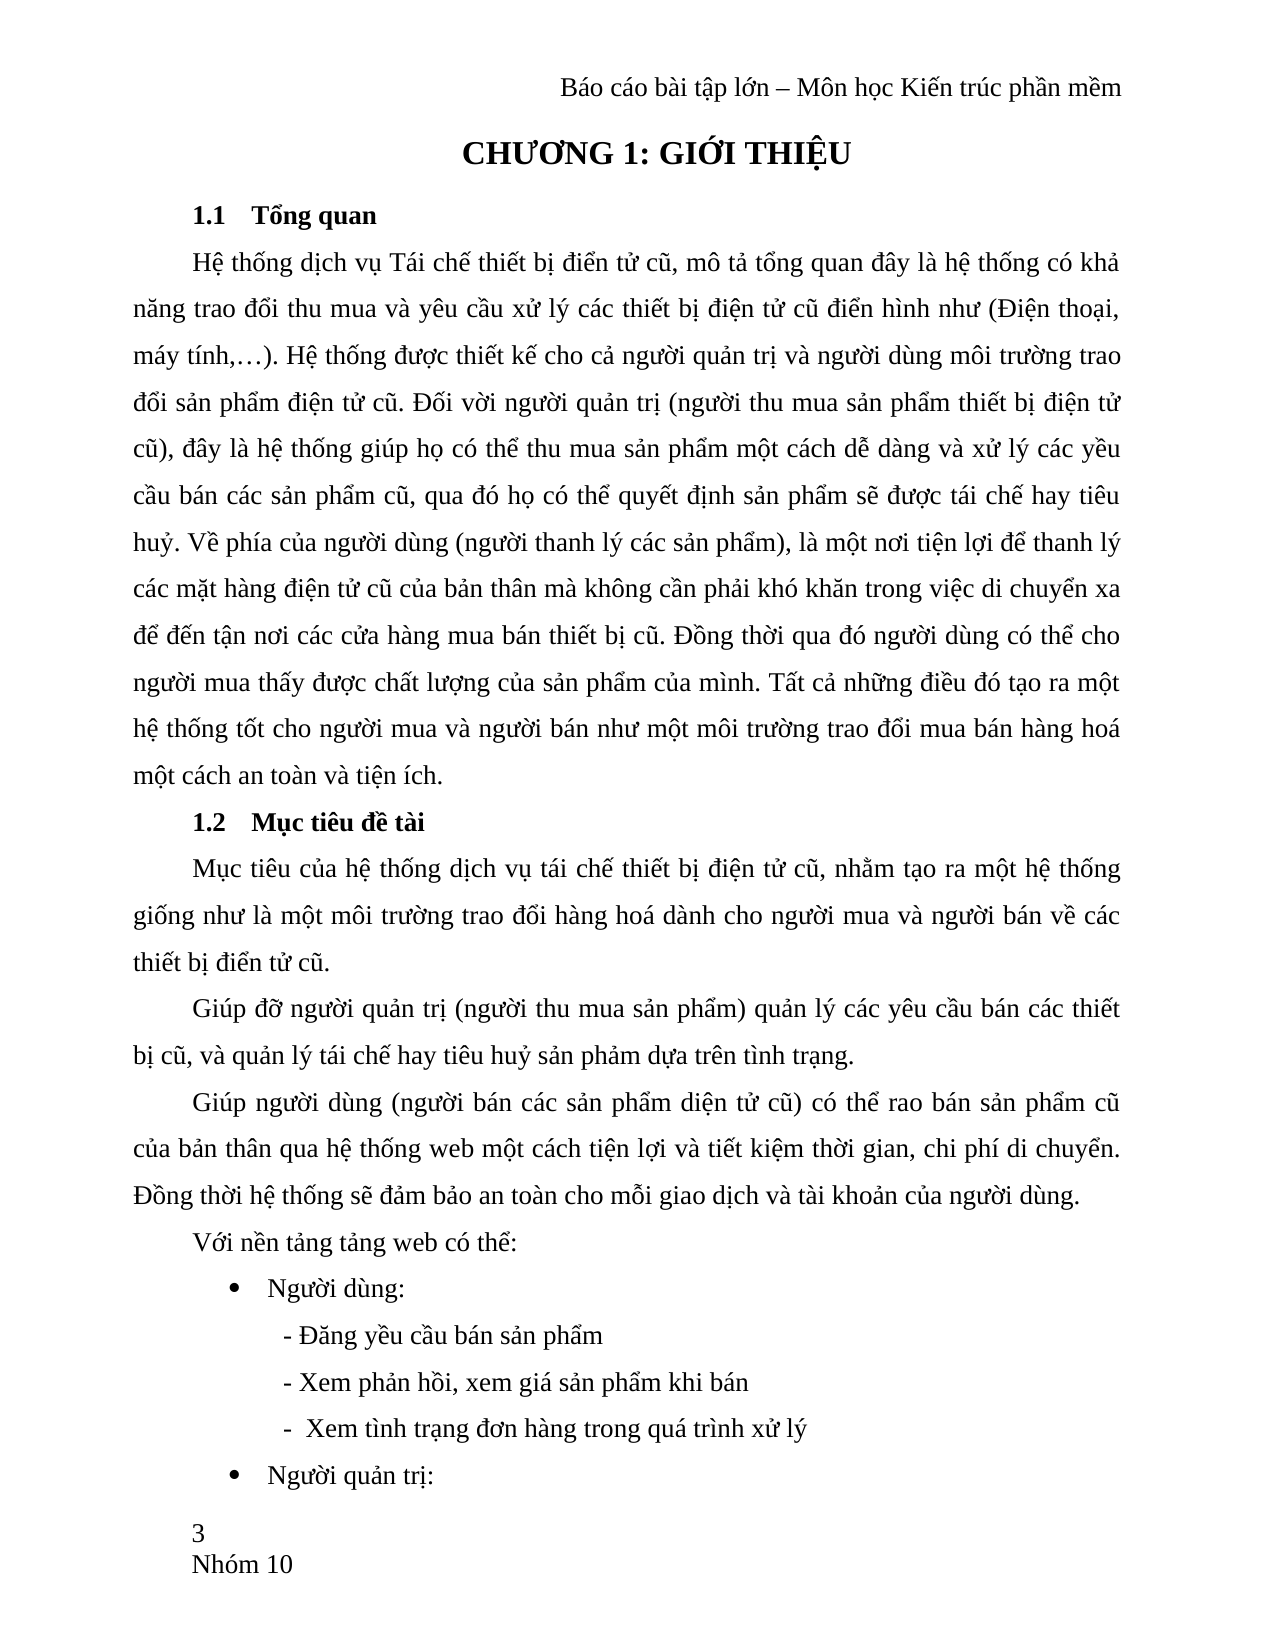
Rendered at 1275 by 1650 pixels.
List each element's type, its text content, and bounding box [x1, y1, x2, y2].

list - Xem phản hồi, xem giá sản phẩm khi bán [192, 1366, 1122, 1397]
list Người quản trị: [229, 1459, 1122, 1490]
list - Đăng yều cầu bán sản phẩm [192, 1319, 1122, 1350]
list Hệ thống dịch vụ Tái chế thiết bị điển tử cũ, mô tả tổng quan đây là hệ thống có khả năng trao đổi thu mua và yêu cầu xử lý các thiết bị điện tử cũ điển hình như (Điện thoại, máy tính,…). Hệ thống được thiết kế cho cả người quản trị và người dùng môi trường trao đổi sản phẩm điện tử cũ. Đối vời người quản trị (người thu mua sản phẩm thiết bị điện tử cũ), đây là hệ thống giúp họ có thể thu mua sản phẩm một cách dễ dàng và xử lý các yều cầu bán các sản phẩm cũ, qua đó họ có thể quyết định sản phẩm sẽ được tái chế hay tiêu huỷ. Về phía của người dùng (người thanh lý các sản phẩm), là một nơi tiện lợi để thanh lý các mặt hàng điện tử cũ của bản thân mà không cần phải khó khăn trong việc di chuyển xa để đến tận nơi các cửa hàng mua bán thiết bị cũ. Đồng thời qua đó người dùng có thể cho người mua thấy được chất lượng của sản phẩm của mình. Tất cả những điều đó tạo ra một hệ thống tốt cho người mua và người bán như một môi trường trao đổi mua bán hàng hoá một cách an toàn và tiện ích. [133, 246, 1122, 790]
subtitle CHƯƠNG 1: GIỚI THIỆU [133, 133, 1122, 171]
text - Xem tình trạng đơn hàng trong quá trình xử lý [92, 1412, 1122, 1444]
list Với nền tảng tảng web có thể: [192, 1226, 1122, 1257]
list Tổng quan [192, 199, 1122, 230]
list Giúp người dùng (người bán các sản phẩm diện tử cũ) có thể rao bán sản phẩm cũ của bản thân qua hệ thống web một cách tiện lợi và tiết kiệm thời gian, chi phí di chuyển. Đồng thời hệ thống sẽ đảm bảo an toàn cho mỗi giao dịch và tài khoản của người dùng. [133, 1086, 1122, 1210]
list Giúp đỡ người quản trị (người thu mua sản phẩm) quản lý các yêu cầu bán các thiết bị cũ, và quản lý tái chế hay tiêu huỷ sản phảm dựa trên tình trạng. [133, 992, 1122, 1070]
list Người dùng: [229, 1272, 1122, 1303]
list Mục tiêu của hệ thống dịch vụ tái chế thiết bị điện tử cũ, nhằm tạo ra một hệ thống giống như là một môi trường trao đổi hàng hoá dành cho người mua và người bán về các thiết bị điển tử cũ. [133, 852, 1122, 977]
list Mục tiêu đề tài [192, 806, 1122, 837]
